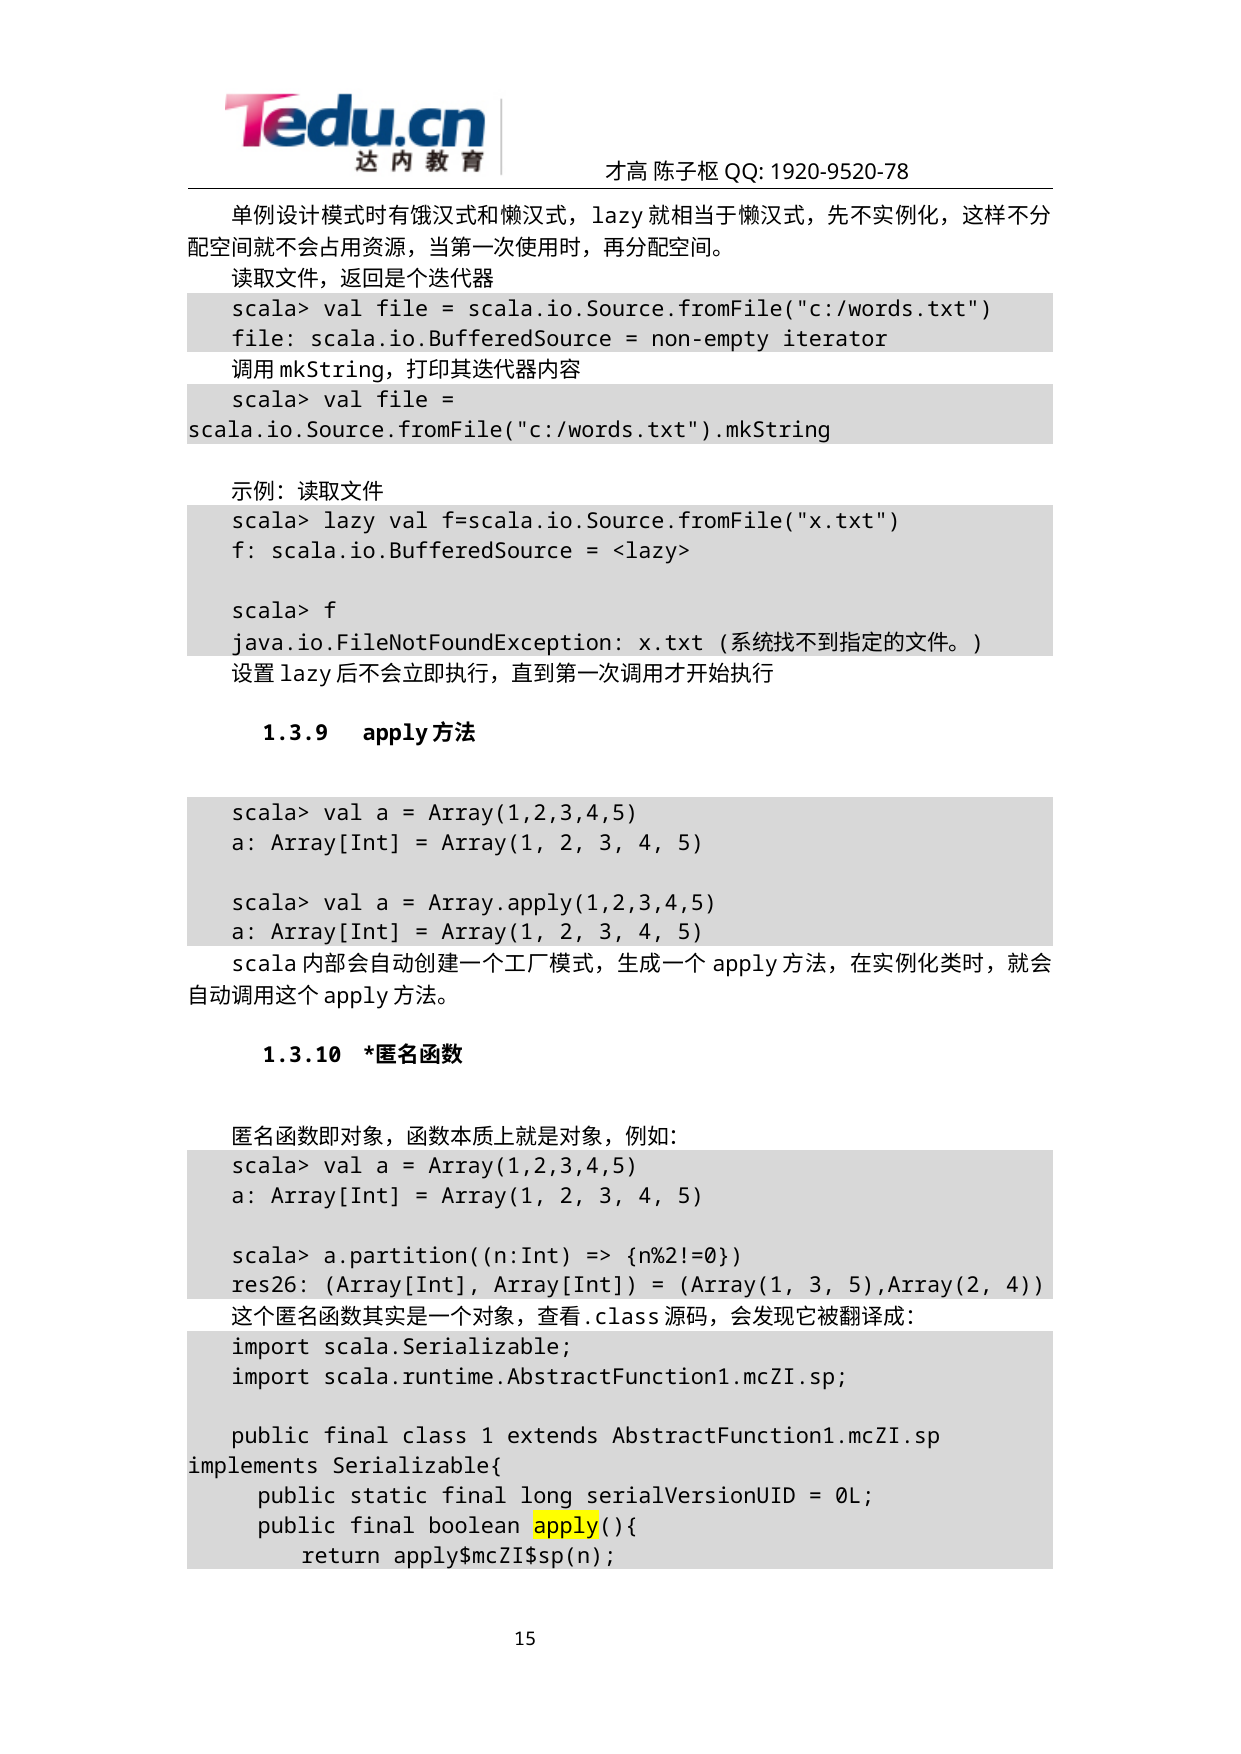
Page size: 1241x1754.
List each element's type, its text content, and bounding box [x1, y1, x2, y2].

text public final class 1 extends AbstractFunction1.mcZI.sp implements Serializable{ [187, 1420, 1053, 1480]
text scala> val file = scala.io.Source.fromFile("c:/words.txt") [187, 293, 1053, 323]
text public final boolean apply(){ [599, 1510, 1053, 1539]
text file: scala.io.BufferedSource = non-empty iterator [187, 323, 1053, 352]
text 匿名函数即对象，函数本质上就是对象，例如： [187, 1119, 1053, 1150]
text scala> val a = Array(1,2,3,4,5) [187, 1150, 1053, 1180]
text res26: (Array[Int], Array[Int]) = (Array(1, 3, 5),Array(2, 4)) [187, 1269, 1053, 1299]
text 读取文件，返回是个迭代器 [187, 261, 1053, 293]
text import scala.runtime.AbstractFunction1.mcZI.sp; [187, 1361, 1053, 1391]
text scala内部会自动创建一个工厂模式，生成一个apply方法，在实例化类时，就会自动调用这个apply方法。 [187, 946, 1053, 1009]
text 单例设计模式时有饿汉式和懒汉式，lazy就相当于懒汉式，先不实例化，这样不分配空间就不会占用资源，当第一次使用时，再分配空间。 [187, 198, 1053, 261]
text 调用mkString，打印其迭代器内容 [187, 352, 1053, 384]
text f: scala.io.BufferedSource = <lazy> [187, 535, 1053, 565]
subtitle *匿名函数 [262, 1037, 1031, 1068]
subtitle apply方法 [262, 715, 1031, 747]
text scala> a.partition((n:Int) => {n%2!=0}) [187, 1240, 1053, 1269]
text public static final long serialVersionUID = 0L; [187, 1480, 1053, 1510]
text import scala.Serializable; [187, 1331, 1053, 1361]
text public final boolean apply(){ [187, 1510, 533, 1539]
text java.io.FileNotFoundException: x.txt (系统找不到指定的文件。) [187, 624, 1053, 656]
text scala> val a = Array.apply(1,2,3,4,5) [187, 886, 1053, 916]
text 示例：读取文件 [187, 474, 1053, 505]
text a: Array[Int] = Array(1, 2, 3, 4, 5) [187, 916, 1053, 946]
text scala> val file = scala.io.Source.fromFile("c:/words.txt").mkString [187, 384, 1053, 444]
text a: Array[Int] = Array(1, 2, 3, 4, 5) [187, 827, 1053, 857]
text a: Array[Int] = Array(1, 2, 3, 4, 5) [187, 1180, 1053, 1210]
text return apply$mcZI$sp(n); [187, 1539, 1053, 1569]
text 设置lazy后不会立即执行，直到第一次调用才开始执行 [187, 656, 1053, 688]
picture [225, 88, 507, 180]
text scala> lazy val f=scala.io.Source.fromFile("x.txt") [187, 505, 1053, 535]
text scala> val a = Array(1,2,3,4,5) [187, 797, 1053, 827]
text 这个匿名函数其实是一个对象，查看.class源码，会发现它被翻译成： [187, 1299, 1053, 1331]
text scala> f [187, 595, 1053, 624]
